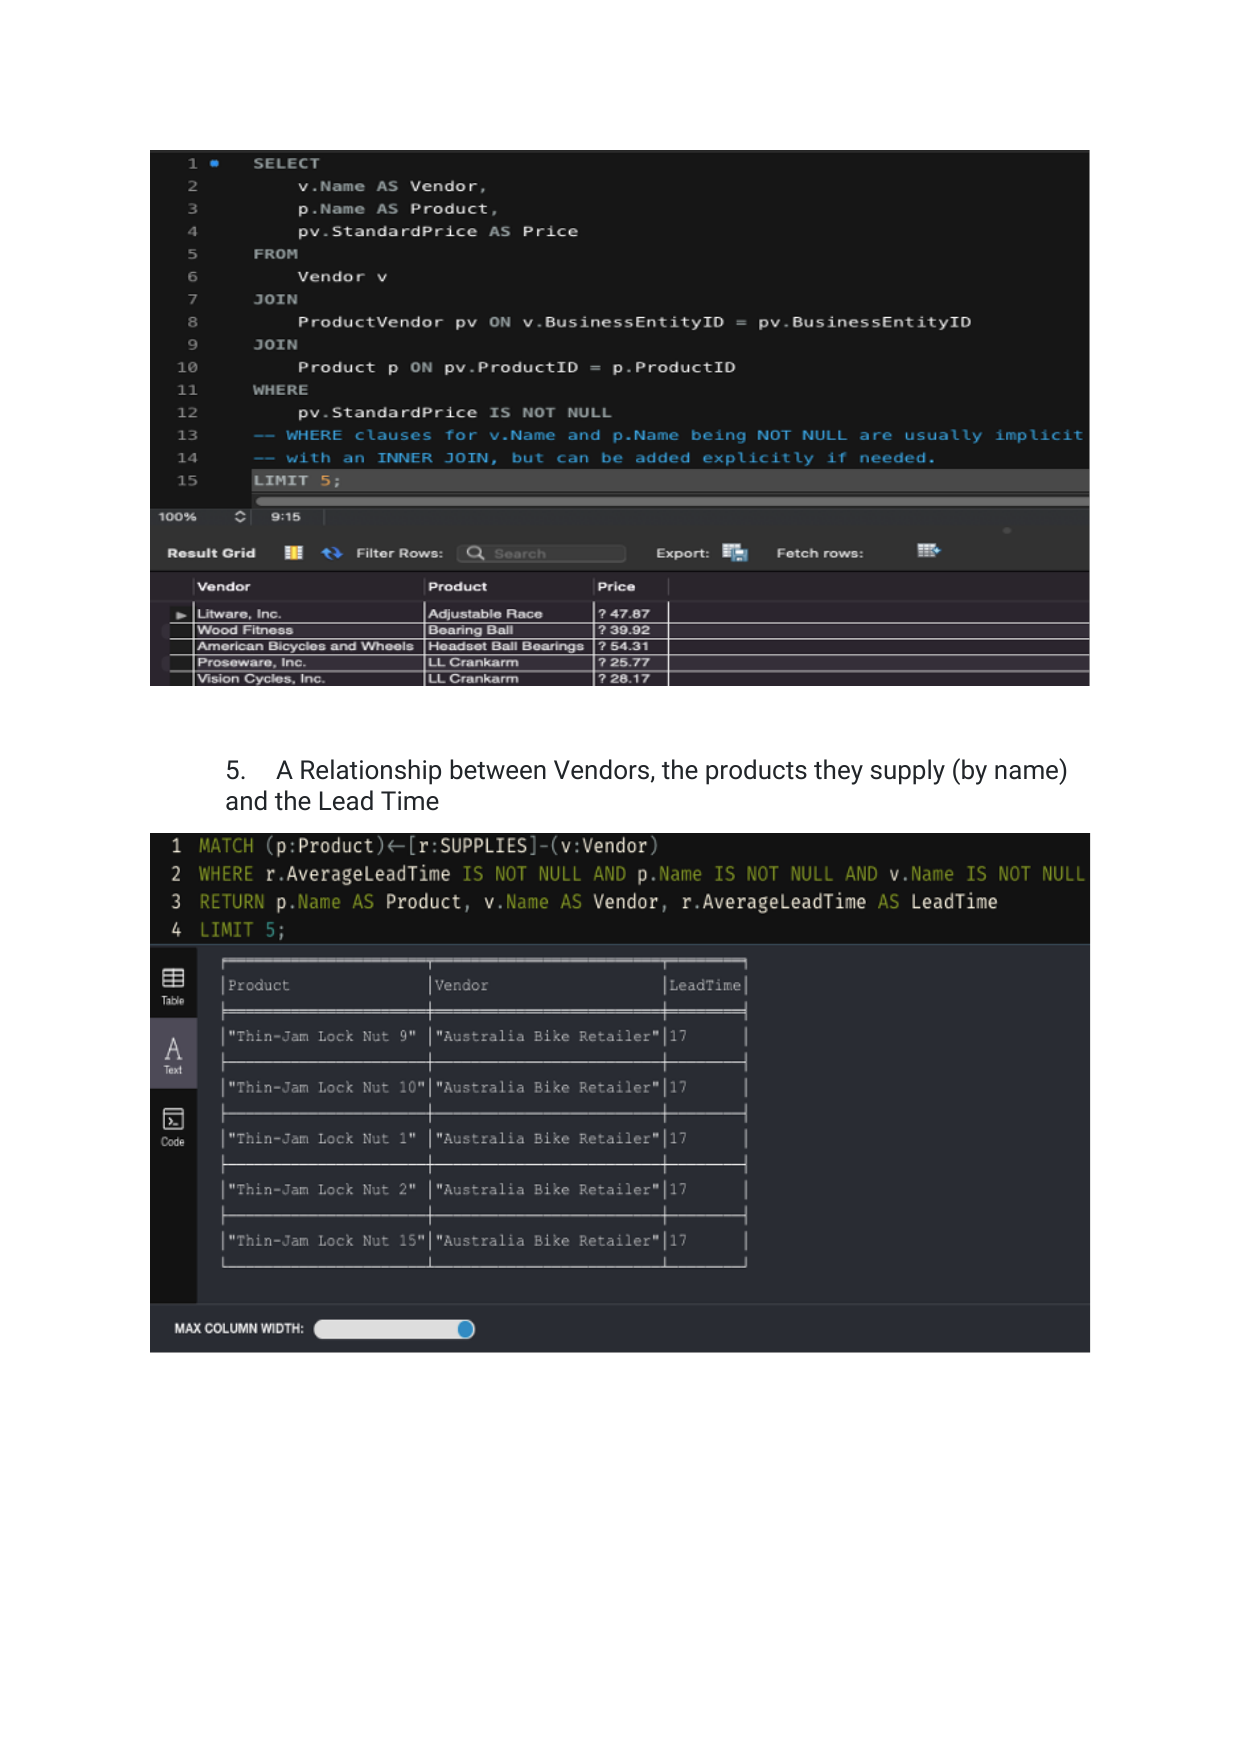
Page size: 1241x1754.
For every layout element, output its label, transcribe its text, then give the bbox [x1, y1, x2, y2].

picture [150, 150, 1091, 686]
picture [150, 833, 1091, 1354]
text 5. A Relationship between Vendors, the products they supply (by name) and the Lead Time [225, 755, 1090, 816]
